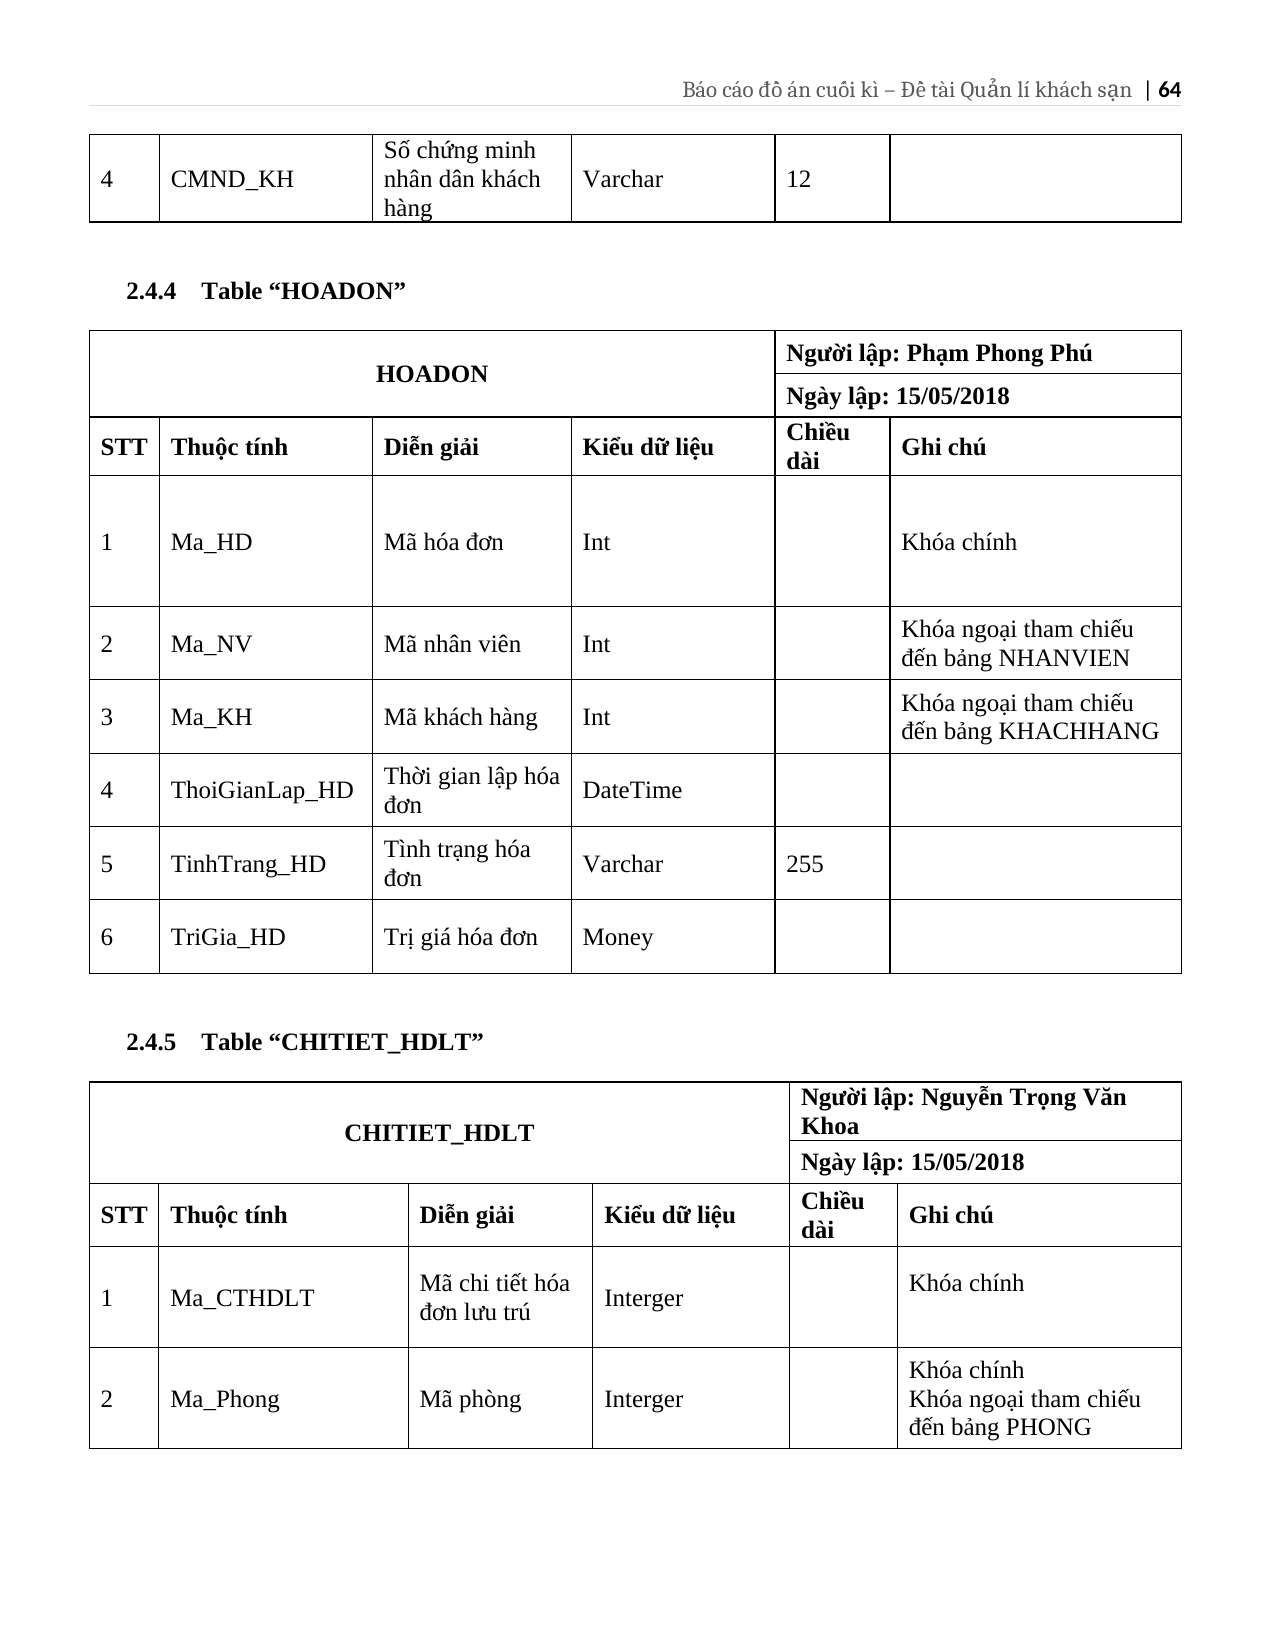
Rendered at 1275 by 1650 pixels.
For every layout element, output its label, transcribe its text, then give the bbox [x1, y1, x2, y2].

table_cell Thuộc tính [160, 418, 372, 475]
list Table “CHITIET_HDLT” [126, 1027, 1181, 1056]
table_cell 255 [776, 827, 889, 899]
table_cell Ghi chú [891, 418, 1181, 475]
table_cell Varchar [572, 135, 774, 221]
table_cell Int [572, 680, 774, 753]
table_cell Khóa chính [898, 1247, 1181, 1347]
table_cell [776, 900, 889, 973]
table_cell 3 [90, 680, 159, 753]
table_cell Mã chi tiết hóa đơn lưu trú [409, 1247, 592, 1347]
table_cell Ma_NV [160, 607, 372, 679]
table_cell Mã hóa đơn [373, 476, 571, 606]
table_cell Ma_CTHDLT [159, 1247, 408, 1347]
table_cell Int [572, 607, 774, 679]
table_cell 6 [90, 900, 159, 973]
table_cell [776, 754, 889, 826]
table_cell Varchar [572, 827, 774, 899]
table_cell Khóa ngoại tham chiếu đến bảng KHACHHANG [891, 680, 1181, 753]
table_cell TinhTrang_HD [160, 827, 372, 899]
table_cell 4 [90, 754, 159, 826]
table_cell [891, 900, 1181, 973]
table_cell [891, 754, 1181, 826]
table_cell Khóa ngoại tham chiếu đến bảng NHANVIEN [891, 607, 1181, 679]
table_cell 2 [90, 607, 159, 679]
table_cell Int [572, 476, 774, 606]
table_cell Thời gian lập hóa đơn [373, 754, 571, 826]
table_cell Mã khách hàng [373, 680, 571, 753]
table_cell CMND_KH [160, 135, 372, 221]
table_cell Kiểu dữ liệu [572, 418, 774, 475]
table_cell 1 [90, 476, 159, 606]
table_cell 1 [90, 1247, 158, 1347]
table_cell Ngày lập: 15/05/2018 [776, 374, 1181, 416]
table_cell Money [572, 900, 774, 973]
table_cell [776, 680, 889, 753]
table_cell [790, 1247, 897, 1347]
table_cell Ghi chú [898, 1184, 1181, 1246]
table_cell [891, 135, 1181, 221]
table_cell Khóa chính [891, 476, 1181, 606]
table_cell 2 [90, 1348, 158, 1448]
table_cell Khóa chính Khóa ngoại tham chiếu đến bảng PHONG [898, 1348, 1181, 1448]
table_header CHITIET_HDLT [90, 1083, 789, 1183]
table_header Người lập: Nguyễn Trọng Văn Khoa [790, 1083, 1181, 1140]
table_cell Số chứng minh nhân dân khách hàng [373, 135, 571, 221]
table_cell Interger [593, 1247, 789, 1347]
table_cell Interger [593, 1348, 789, 1448]
table_cell Trị giá hóa đơn [373, 900, 571, 973]
table_cell Ma_HD [160, 476, 372, 606]
table_cell Chiều dài [790, 1184, 897, 1246]
table_cell Kiểu dữ liệu [593, 1184, 789, 1246]
table_cell [776, 476, 889, 606]
table_cell Diễn giải [373, 418, 571, 475]
table_cell STT [90, 1184, 158, 1246]
table_cell DateTime [572, 754, 774, 826]
table_cell [790, 1348, 897, 1448]
table_cell Mã nhân viên [373, 607, 571, 679]
table_header Người lập: Phạm Phong Phú [776, 331, 1181, 373]
table_cell STT [90, 418, 159, 475]
table_cell Chiều dài [776, 418, 889, 475]
table_cell 5 [90, 827, 159, 899]
table_cell TriGia_HD [160, 900, 372, 973]
table_header HOADON [90, 331, 774, 416]
table_cell 4 [90, 135, 159, 221]
list Table “HOADON” [126, 276, 1181, 305]
table_cell Diễn giải [409, 1184, 592, 1246]
table_cell ThoiGianLap_HD [160, 754, 372, 826]
table_cell [891, 827, 1181, 899]
table_cell Ma_Phong [159, 1348, 408, 1448]
table_cell 12 [776, 135, 889, 221]
table_cell Thuộc tính [159, 1184, 408, 1246]
table_cell Tình trạng hóa đơn [373, 827, 571, 899]
table_cell Ngày lập: 15/05/2018 [790, 1141, 1181, 1183]
table_cell Mã phòng [409, 1348, 592, 1448]
table_cell [776, 607, 889, 679]
table_cell Ma_KH [160, 680, 372, 753]
